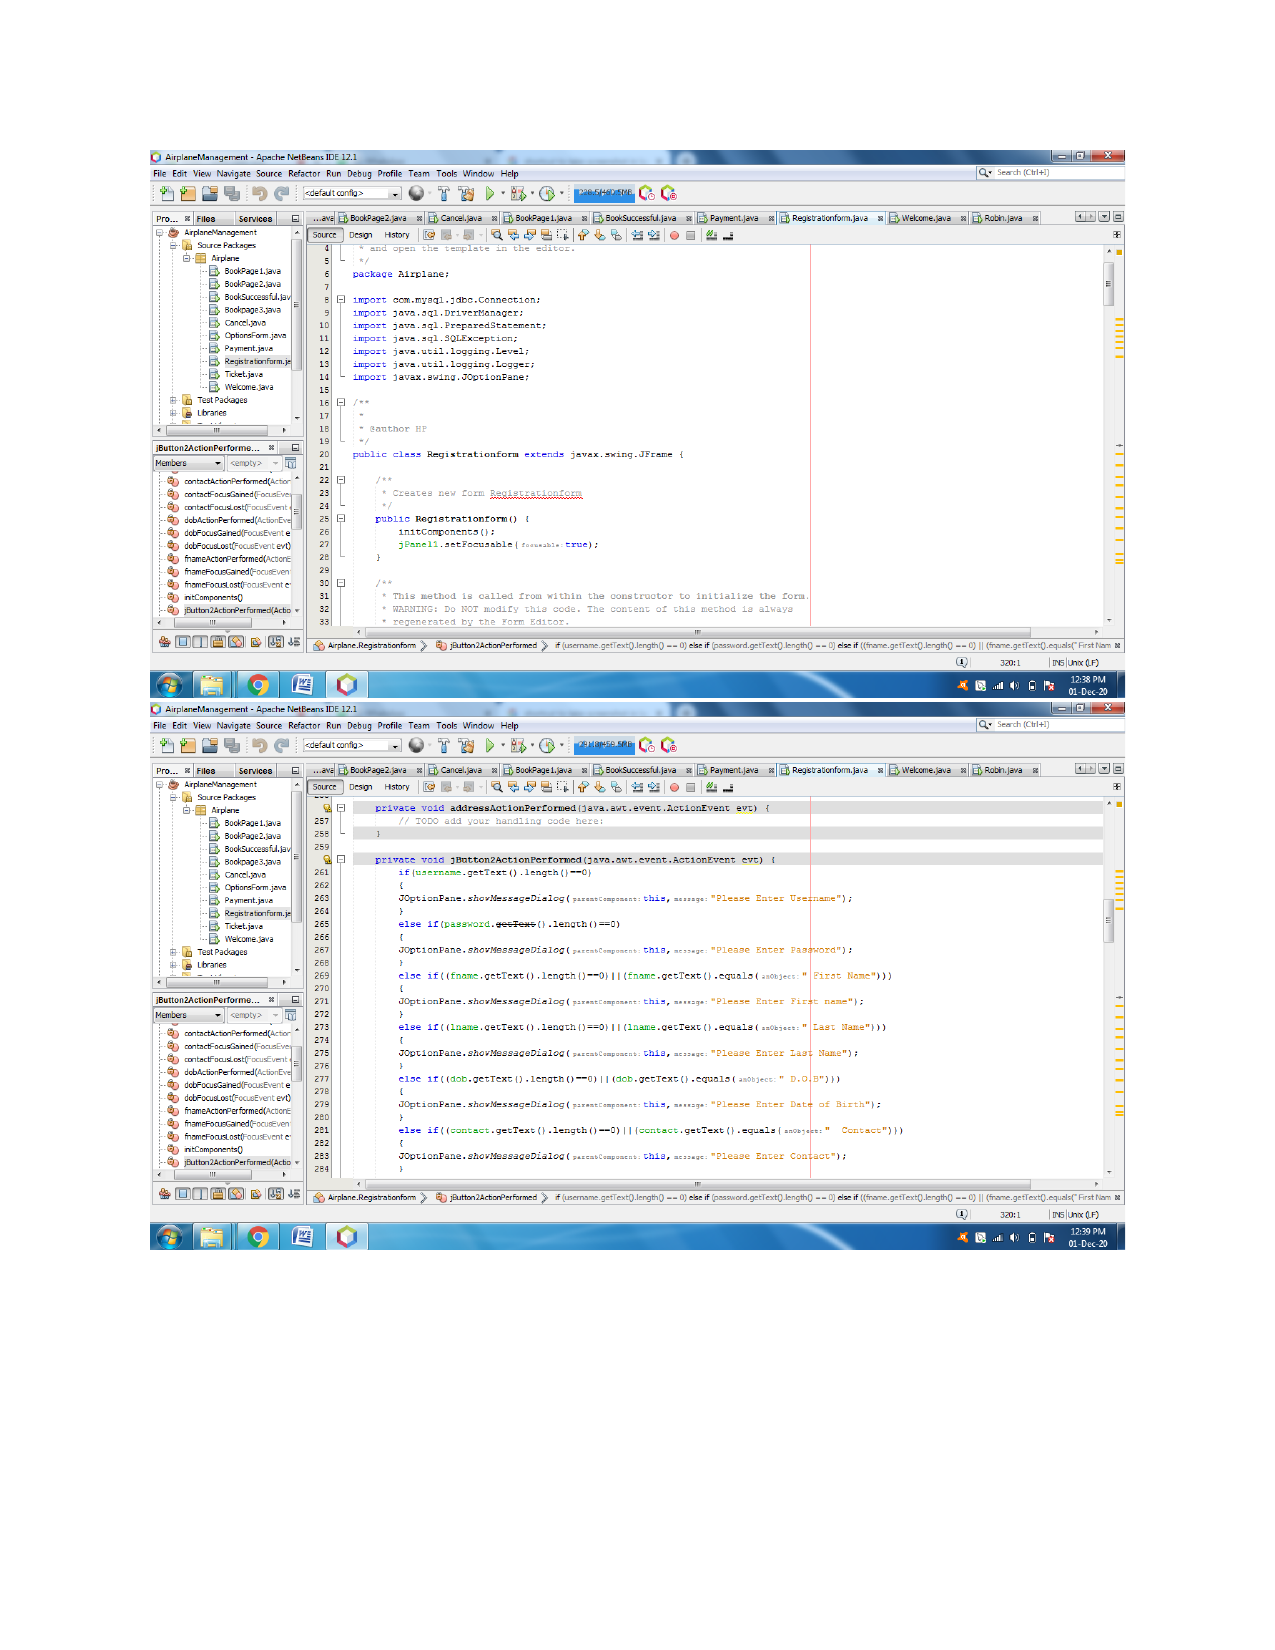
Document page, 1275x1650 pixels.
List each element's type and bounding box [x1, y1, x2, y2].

picture [150, 150, 1125, 698]
picture [150, 702, 1125, 1250]
